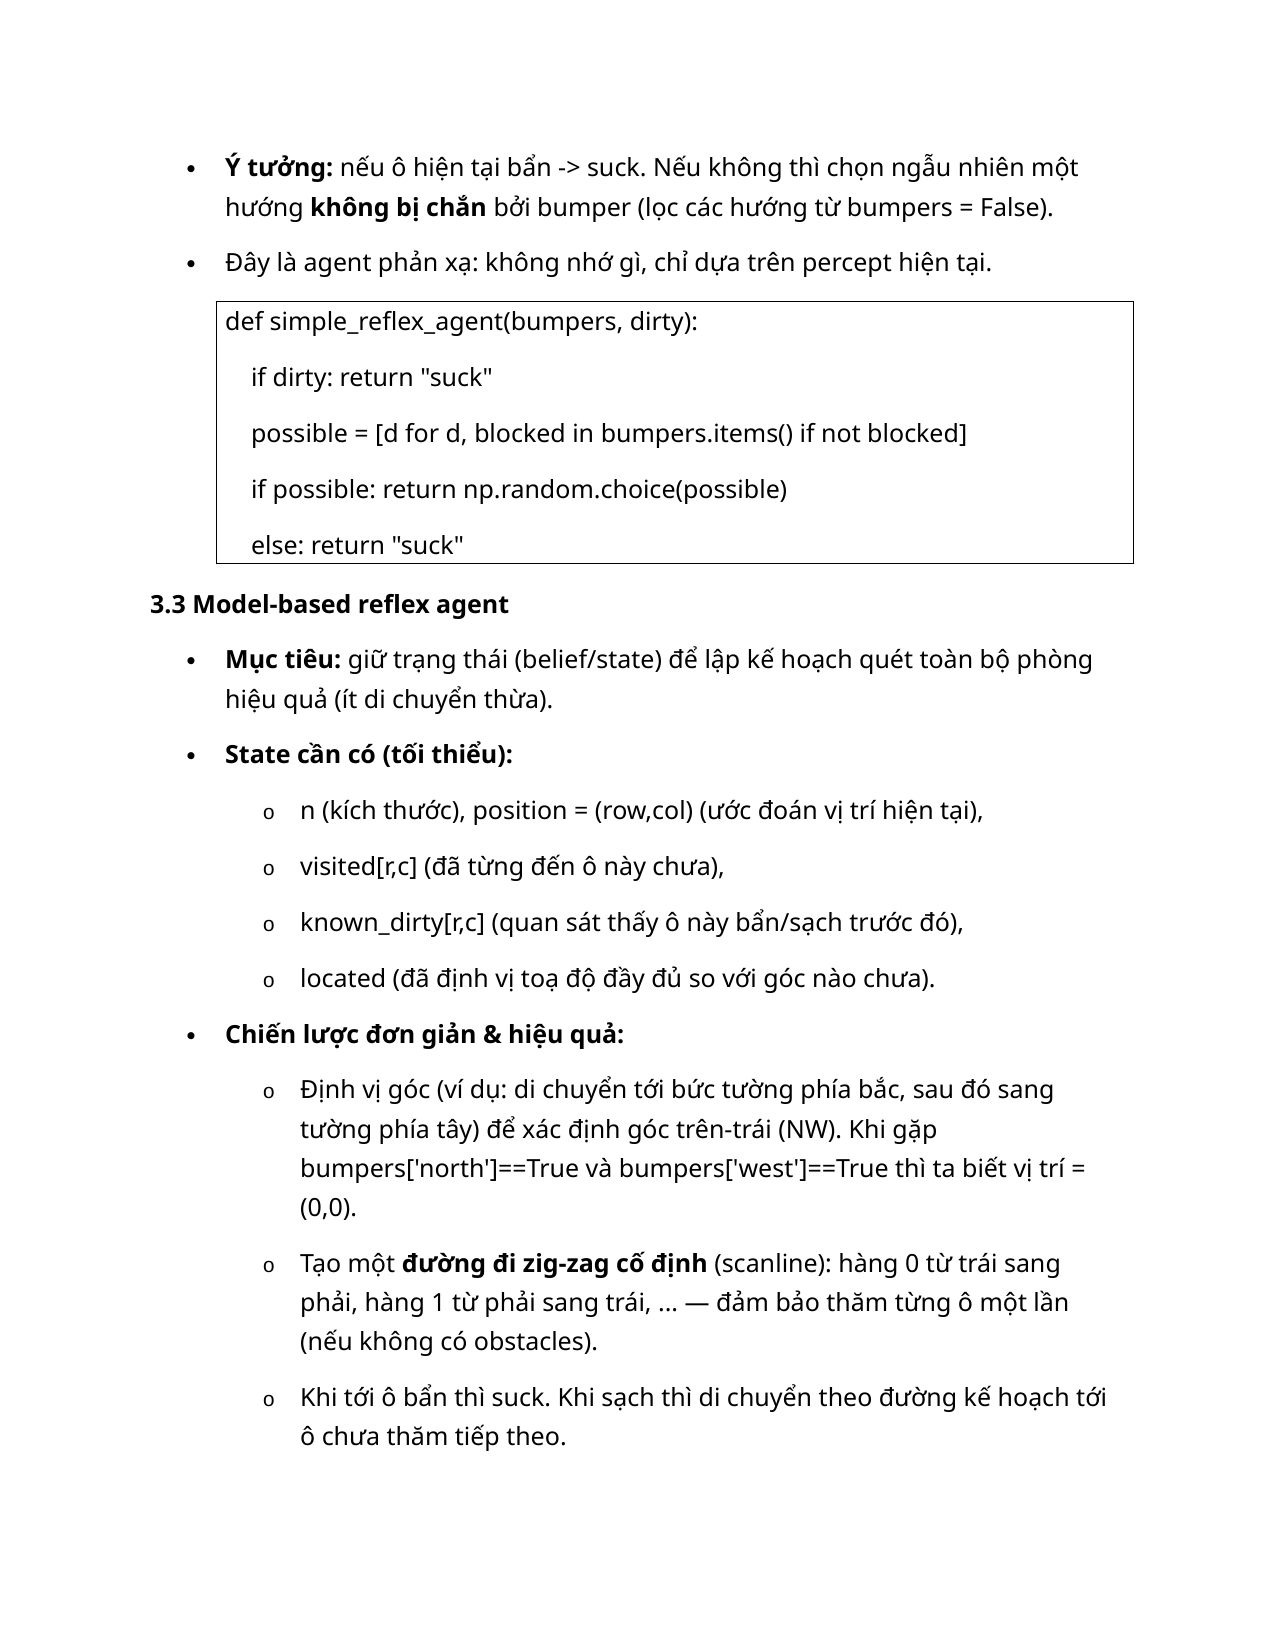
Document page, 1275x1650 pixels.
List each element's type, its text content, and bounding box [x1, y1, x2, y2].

text if dirty: return "suck" [217, 357, 1133, 394]
list Tạo một đường đi zig-zag cố định (scanline): hàng 0 từ trái sang phải, hàng 1 từ phải sang trái, ... — đảm bảo thăm từng ô một lần (nếu không có obstacles). [262, 1245, 1125, 1358]
list located (đã định vị toạ độ đầy đủ so với góc nào chưa). [262, 960, 1125, 994]
list Định vị góc (ví dụ: di chuyển tới bức tường phía bắc, sau đó sang tường phía tây) để xác định góc trên-trái (NW). Khi gặp bumpers['north']==True và bumpers['west']==True thì ta biết vị trí = (0,0). [262, 1072, 1125, 1224]
list Chiến lược đơn giản & hiệu quả: [187, 1016, 1125, 1050]
text 3.3 Model-based reflex agent [150, 586, 1125, 620]
list Mục tiêu: giữ trạng thái (belief/state) để lập kế hoạch quét toàn bộ phòng hiệu quả (ít di chuyển thừa). [187, 642, 1125, 715]
list n (kích thước), position = (row,col) (ước đoán vị trí hiện tại), [262, 793, 1125, 827]
text if possible: return np.random.choice(possible) [217, 468, 1133, 506]
list visited[r,c] (đã từng đến ô này chưa), [262, 849, 1125, 883]
text def simple_reflex_agent(bumpers, dirty): [217, 302, 1133, 338]
text else: return "suck" [217, 524, 1133, 563]
text possible = [d for d, blocked in bumpers.items() if not blocked] [217, 412, 1133, 450]
list Ý tưởng: nếu ô hiện tại bẩn -> suck. Nếu không thì chọn ngẫu nhiên một hướng không bị chắn bởi bumper (lọc các hướng từ bumpers = False). [187, 150, 1125, 223]
list known_dirty[r,c] (quan sát thấy ô này bẩn/sạch trước đó), [262, 904, 1125, 939]
list State cần có (tối thiểu): [187, 737, 1125, 771]
list Đây là agent phản xạ: không nhớ gì, chỉ dựa trên percept hiện tại. [187, 245, 1125, 279]
list Khi tới ô bẩn thì suck. Khi sạch thì di chuyển theo đường kế hoạch tới ô chưa thăm tiếp theo. [262, 1379, 1125, 1453]
